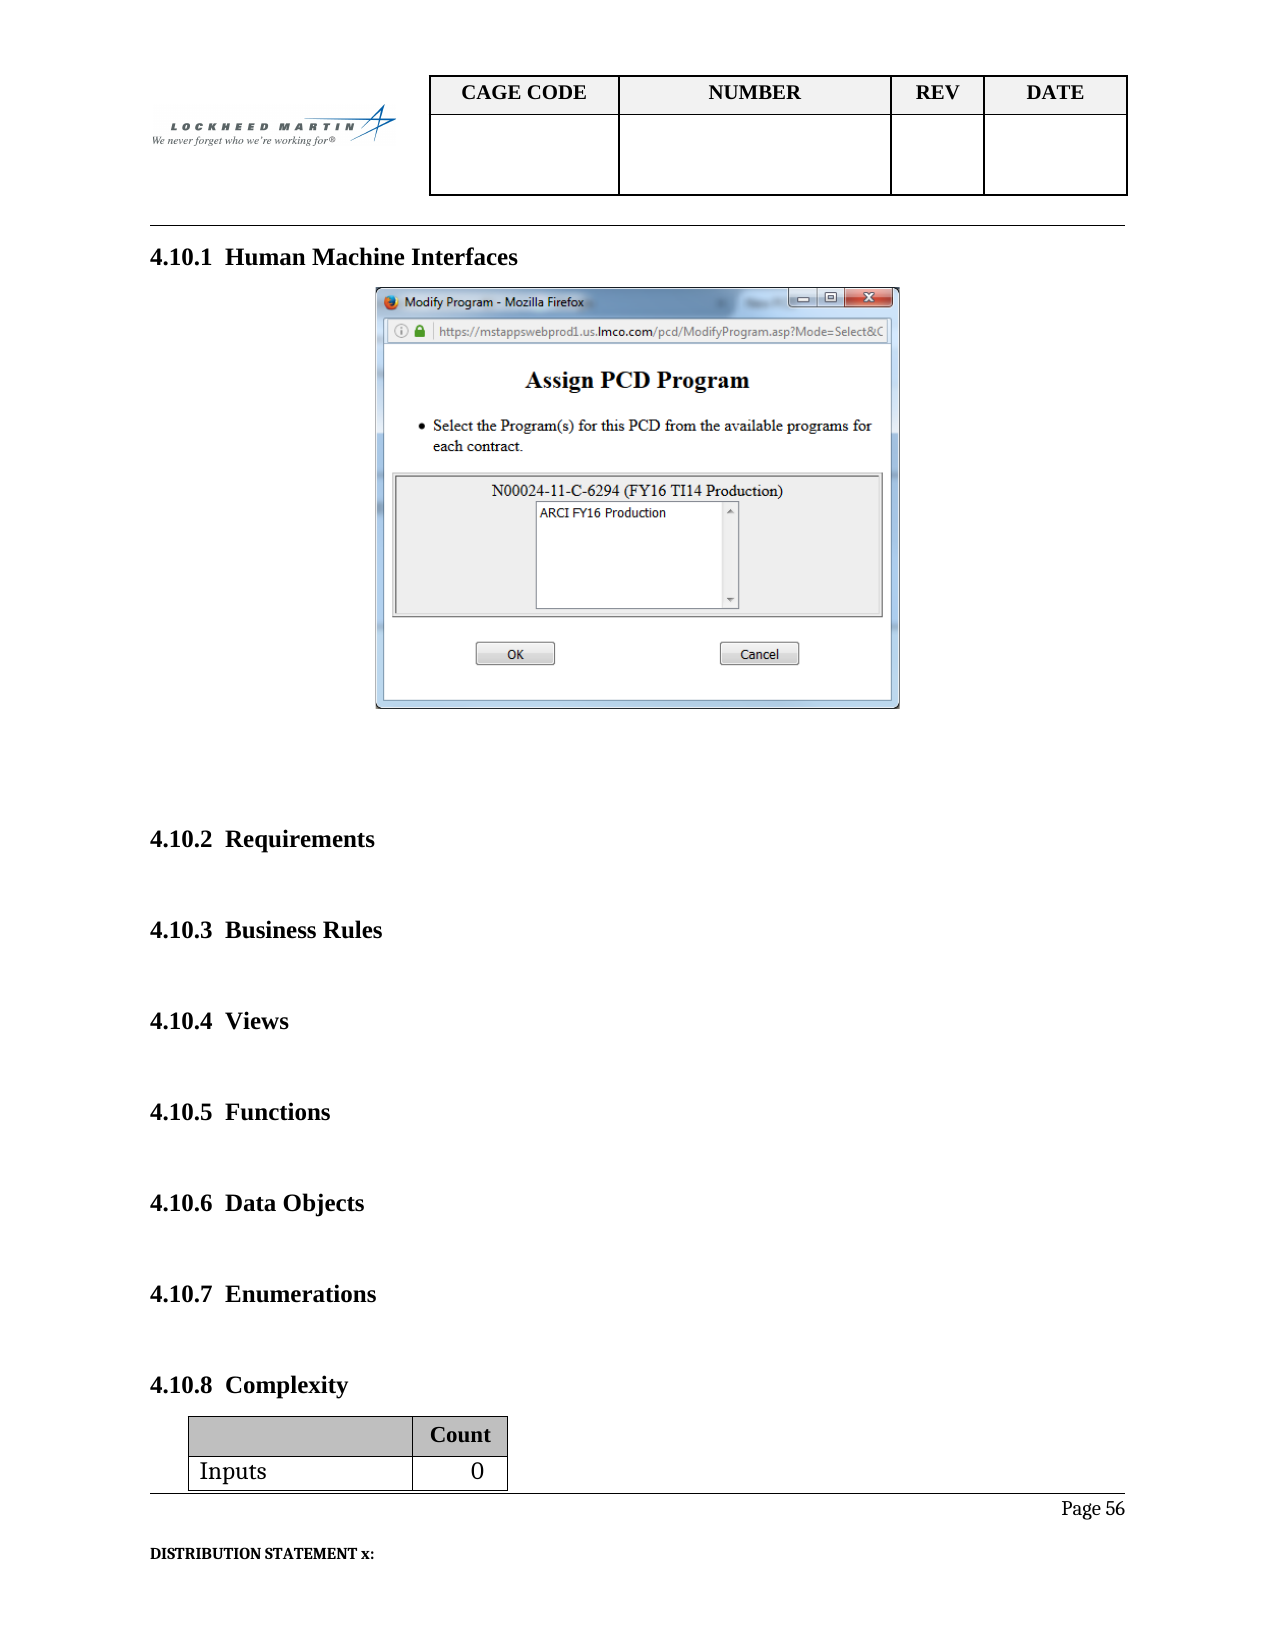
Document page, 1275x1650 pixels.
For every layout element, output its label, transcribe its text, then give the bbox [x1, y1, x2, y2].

subtitle Business Rules [150, 915, 1125, 944]
table_cell 0 [413, 1457, 507, 1490]
table_cell Inputs [189, 1457, 412, 1490]
subtitle Complexity [150, 1371, 1125, 1399]
subtitle Data Objects [150, 1188, 1125, 1217]
subtitle Requirements [150, 824, 1125, 853]
subtitle Enumerations [150, 1279, 1125, 1308]
table_header [189, 1417, 412, 1456]
picture [375, 287, 900, 709]
subtitle Functions [150, 1097, 1125, 1126]
table_header Count [413, 1417, 507, 1456]
picture [152, 104, 397, 146]
subtitle Views [150, 1006, 1125, 1035]
subtitle Human Machine Interfaces [150, 242, 1125, 271]
